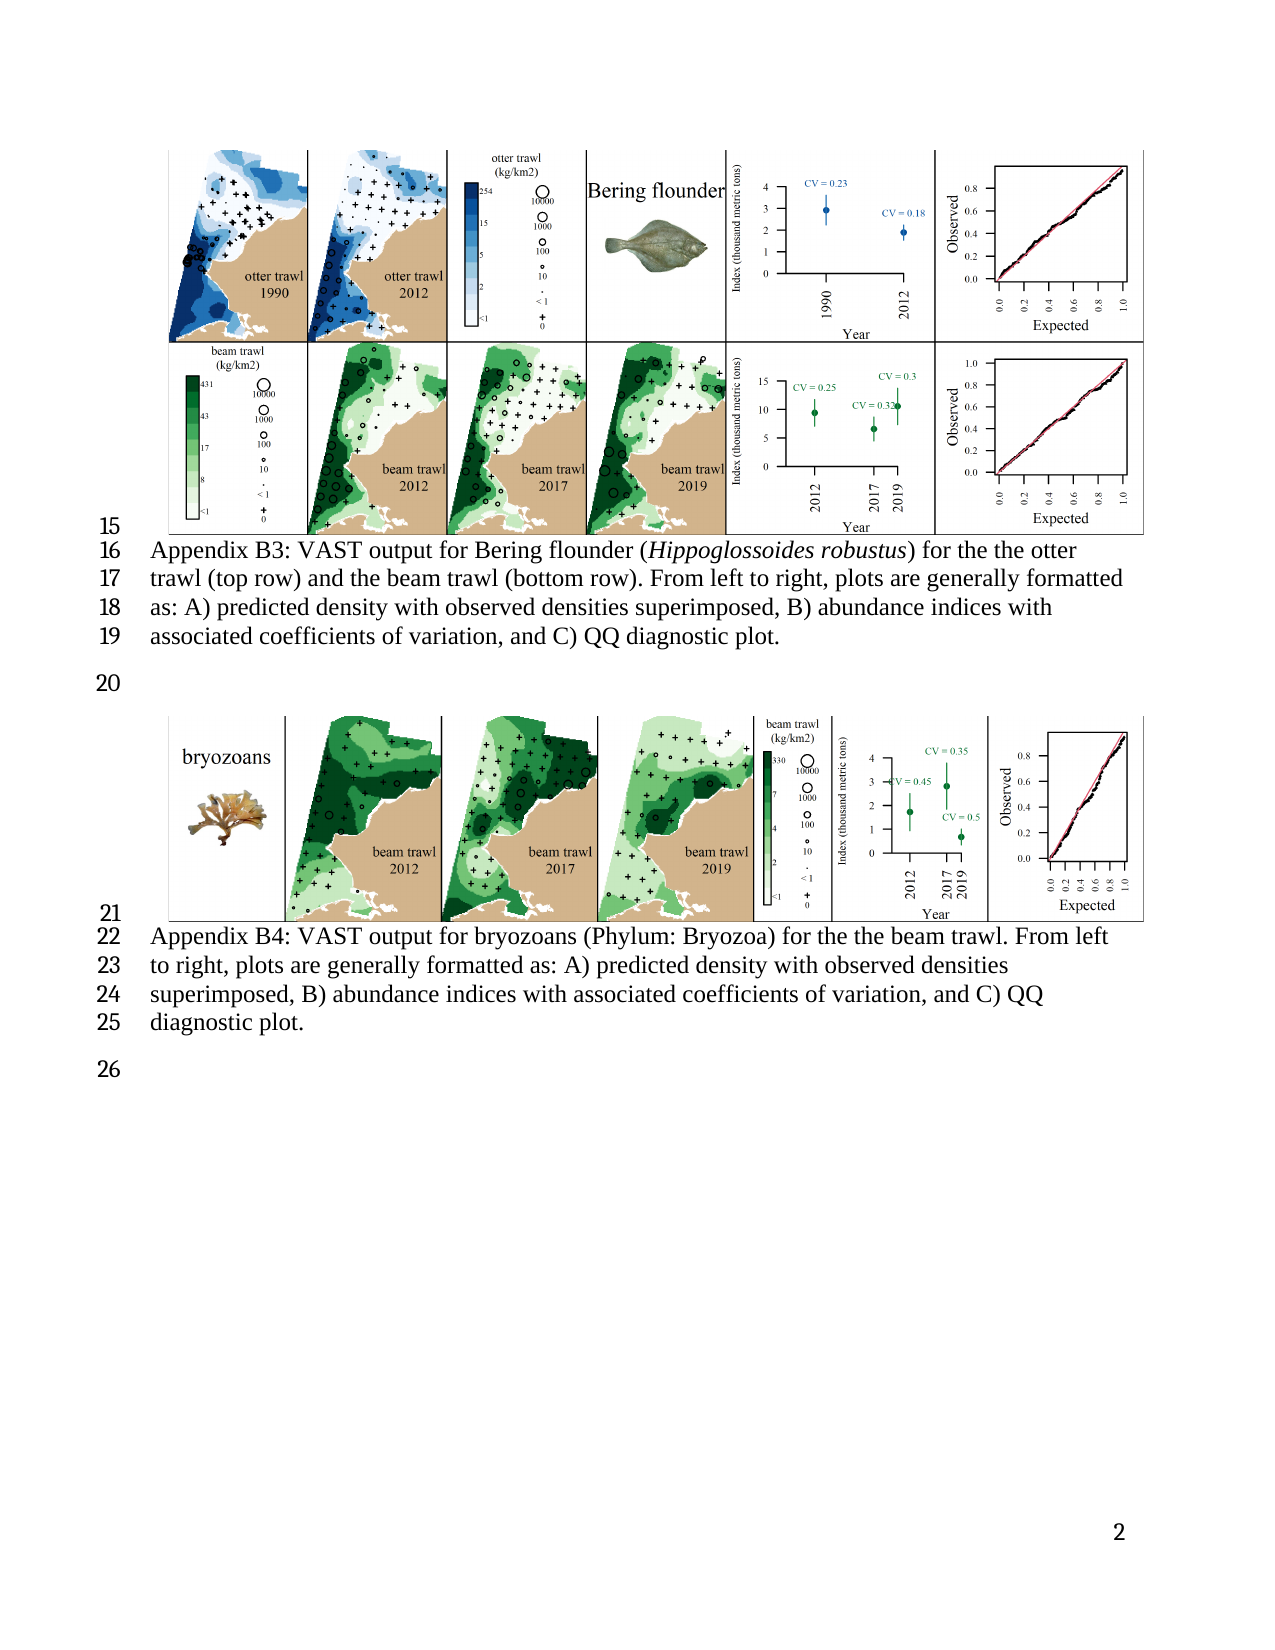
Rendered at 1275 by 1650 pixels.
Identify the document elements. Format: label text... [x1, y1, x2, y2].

picture [168, 716, 1144, 922]
picture [168, 150, 1144, 535]
